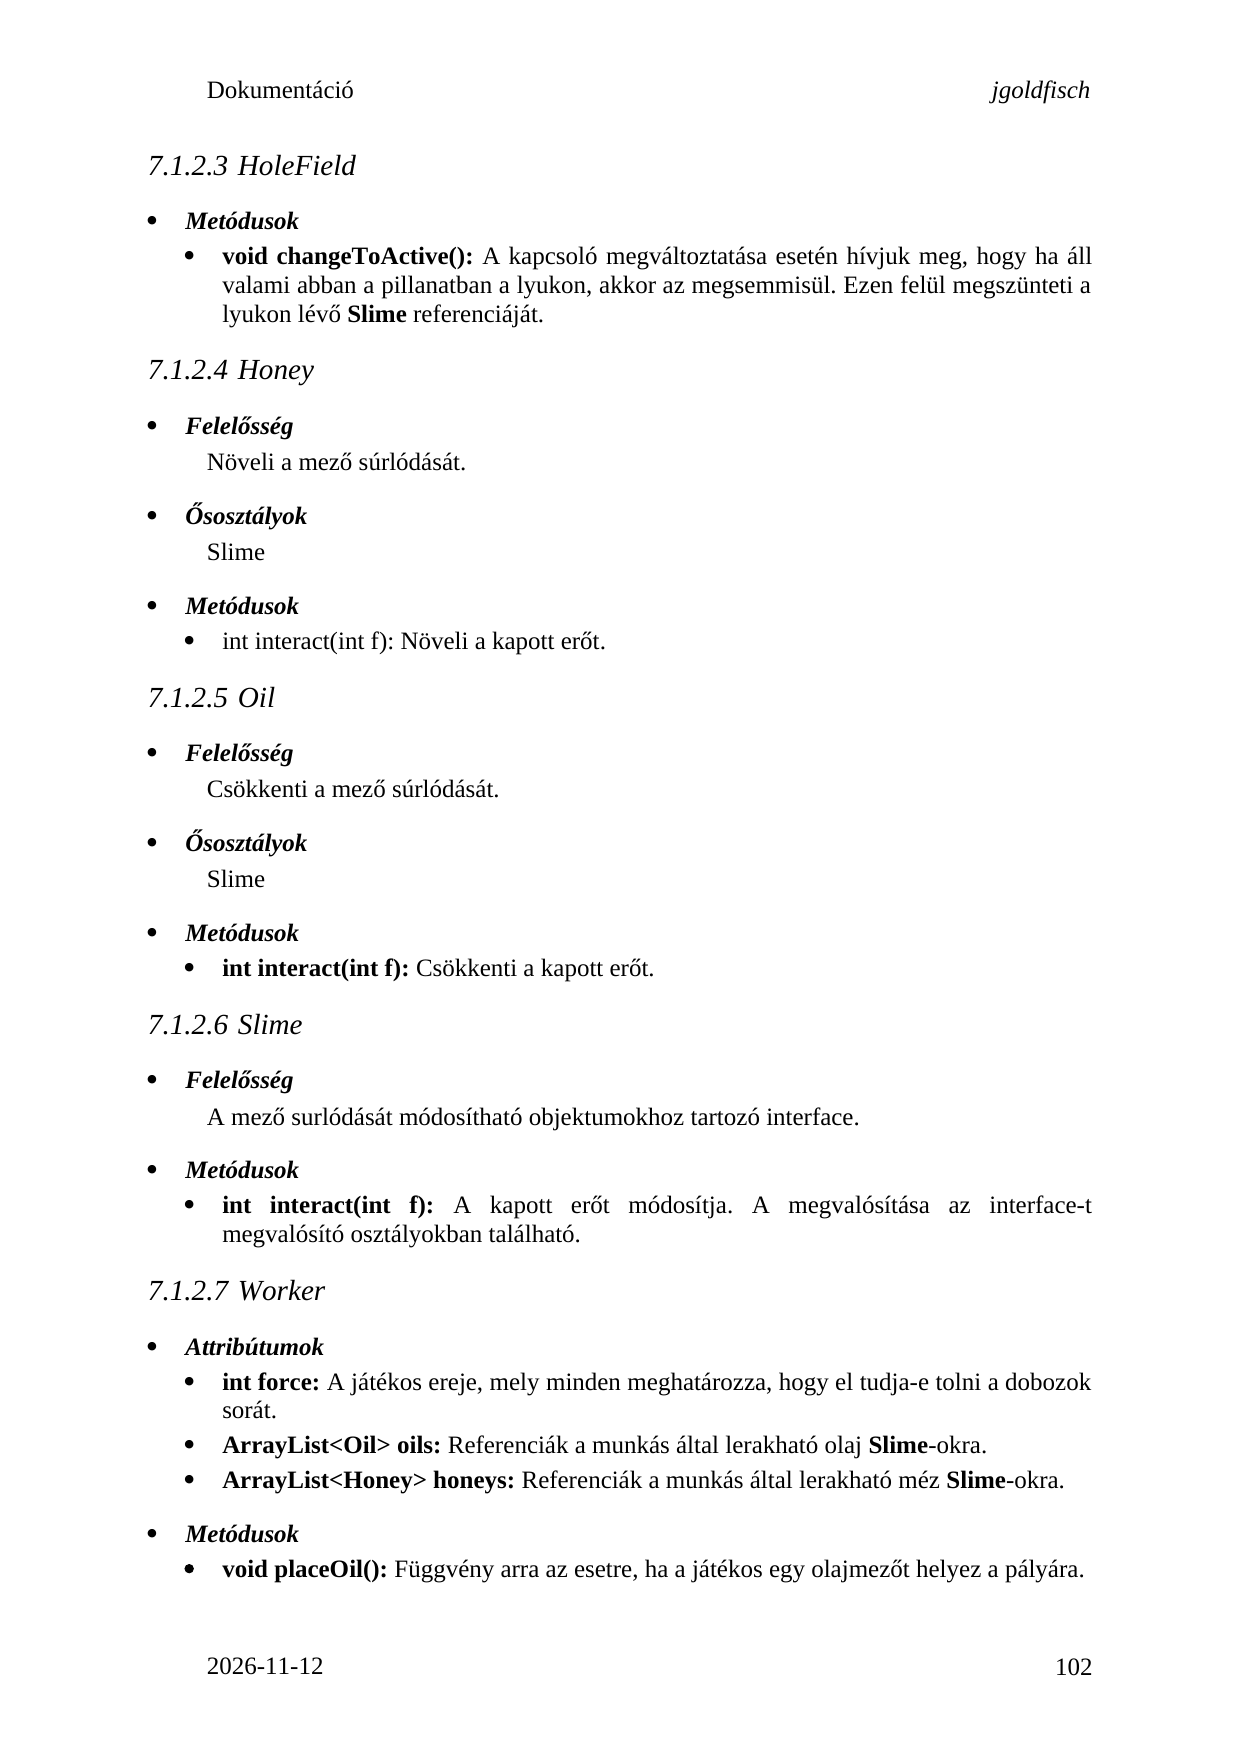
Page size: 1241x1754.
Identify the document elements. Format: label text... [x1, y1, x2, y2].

text Metódusok [148, 206, 1093, 235]
subtitle Oil [148, 680, 1093, 713]
text Slime [148, 536, 1093, 566]
text Felelősség [148, 411, 1093, 440]
text void changeToActive(): A kapcsoló megváltoztatása esetén hívjuk meg, hogy ha áll valami abban a pillanatban a lyukon, akkor az megsemmisül. Ezen felül megszünteti a lyukon lévő Slime referenciáját. [185, 241, 1093, 327]
text Metódusok [148, 1519, 1093, 1548]
text Felelősség [148, 738, 1093, 767]
subtitle Worker [148, 1273, 1093, 1307]
text Ősosztályok [148, 828, 1093, 857]
text Csökkenti a mező súrlódását. [148, 773, 1093, 803]
text Növeli a mező súrlódását. [148, 446, 1093, 476]
text ArrayList<Honey> honeys: Referenciák a munkás által lerakható méz Slime-okra. [185, 1465, 1093, 1494]
text Ősosztályok [148, 501, 1093, 530]
text ArrayList<Oil> oils: Referenciák a munkás által lerakható olaj Slime-okra. [185, 1430, 1093, 1459]
text Slime [148, 863, 1093, 893]
subtitle Slime [148, 1007, 1093, 1041]
text int interact(int f): Növeli a kapott erőt. [185, 626, 1093, 655]
subtitle HoleField [148, 148, 1093, 181]
text int interact(int f): A kapott erőt módosítja. A megvalósítása az interface-t megvalósító osztályokban található. [185, 1191, 1093, 1248]
text Felelősség [148, 1066, 1093, 1094]
text int interact(int f): Csökkenti a kapott erőt. [185, 953, 1093, 982]
text Metódusok [148, 918, 1093, 947]
text int force: A játékos ereje, mely minden meghatározza, hogy el tudja-e tolni a dobozok sorát. [185, 1367, 1093, 1424]
subtitle Honey [148, 352, 1093, 386]
text Attribútumok [148, 1332, 1093, 1360]
text Metódusok [148, 1156, 1093, 1184]
text Metódusok [148, 591, 1093, 620]
text void placeOil(): Függvény arra az esetre, ha a játékos egy olajmezőt helyez a pályára. [185, 1554, 1093, 1583]
text A mező surlódását módosítható objektumokhoz tartozó interface. [148, 1101, 1093, 1131]
